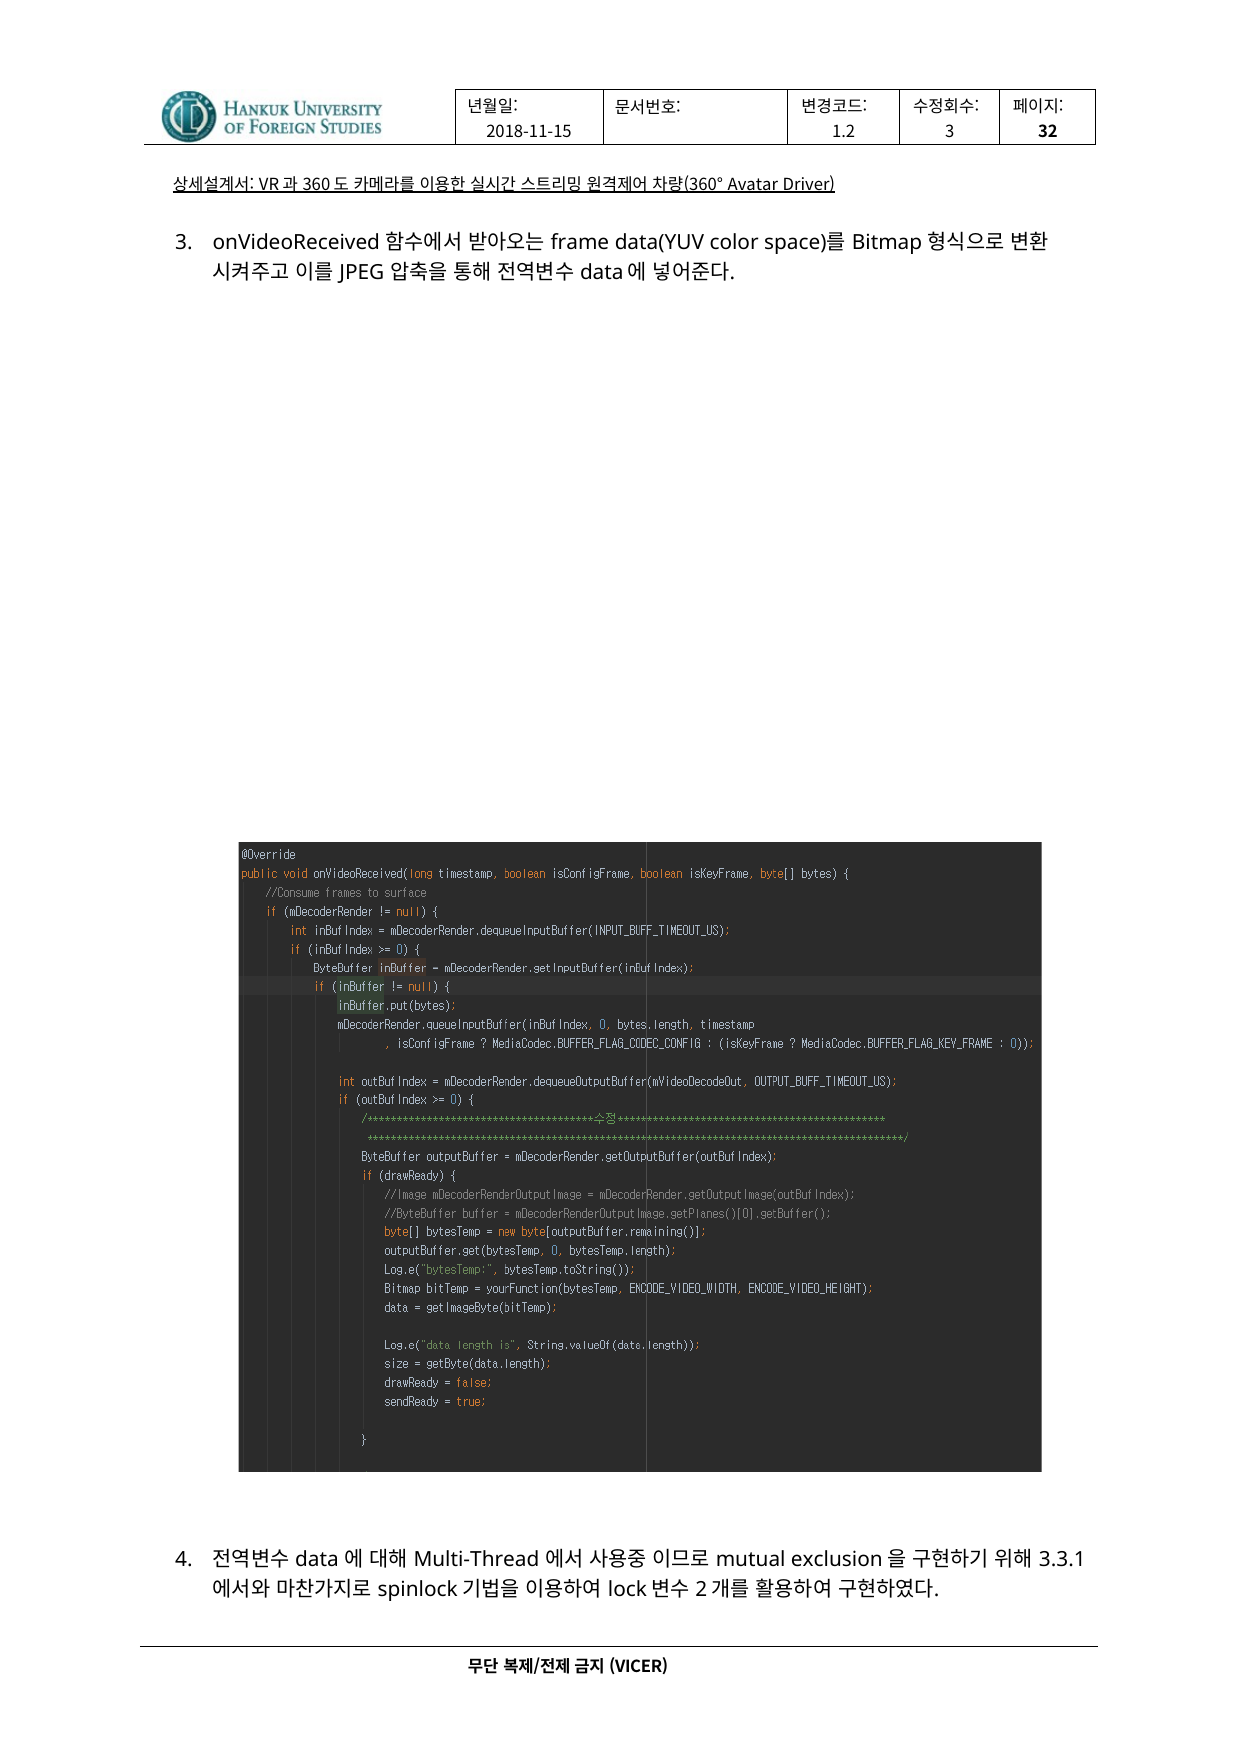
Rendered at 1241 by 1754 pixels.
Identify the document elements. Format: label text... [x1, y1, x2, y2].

list onVideoReceived 함수에서 받아오는 frame data(YUV color space)를 Bitmap 형식으로 변환 시켜주고 이를 JPEG 압축을 통해 전역변수 data에 넣어준다. [175, 225, 1109, 286]
list 전역변수 data 에 대해 Multi-Thread 에서 사용중 이므로 mutual exclusion을 구현하기 위해 3.3.1에서와 마찬가지로 spinlock기법을 이용하여 lock변수 2개를 활용하여 구현하였다. [175, 1542, 1109, 1602]
picture [161, 89, 383, 143]
picture [238, 842, 1042, 1472]
